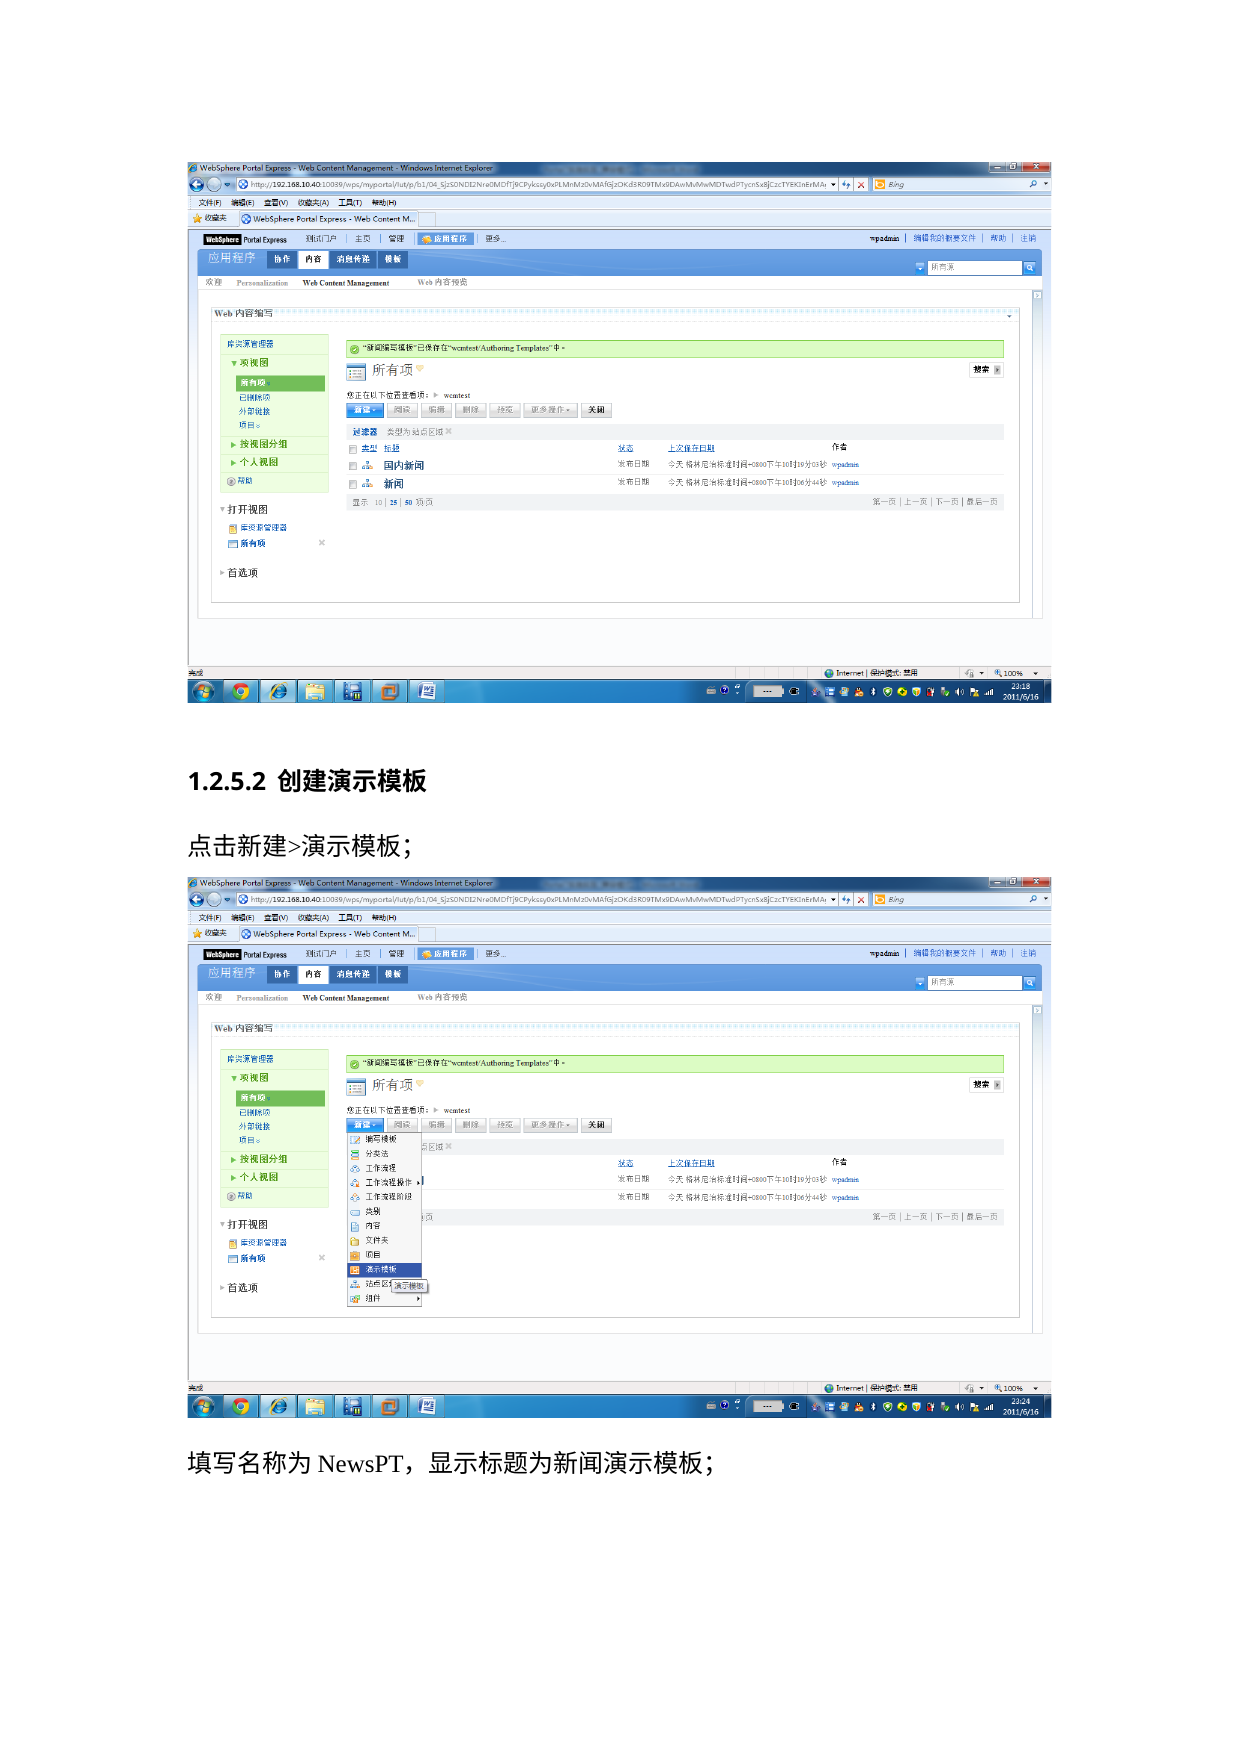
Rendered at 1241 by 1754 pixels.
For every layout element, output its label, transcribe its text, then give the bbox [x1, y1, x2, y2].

text 点击新建>演示模板； [187, 812, 1053, 877]
picture [187, 877, 1052, 1418]
picture [187, 162, 1052, 703]
subtitle 创建演示模板 [187, 747, 1053, 812]
text 填写名称为NewsPT，显示标题为新闻演示模板； [187, 1429, 1053, 1494]
